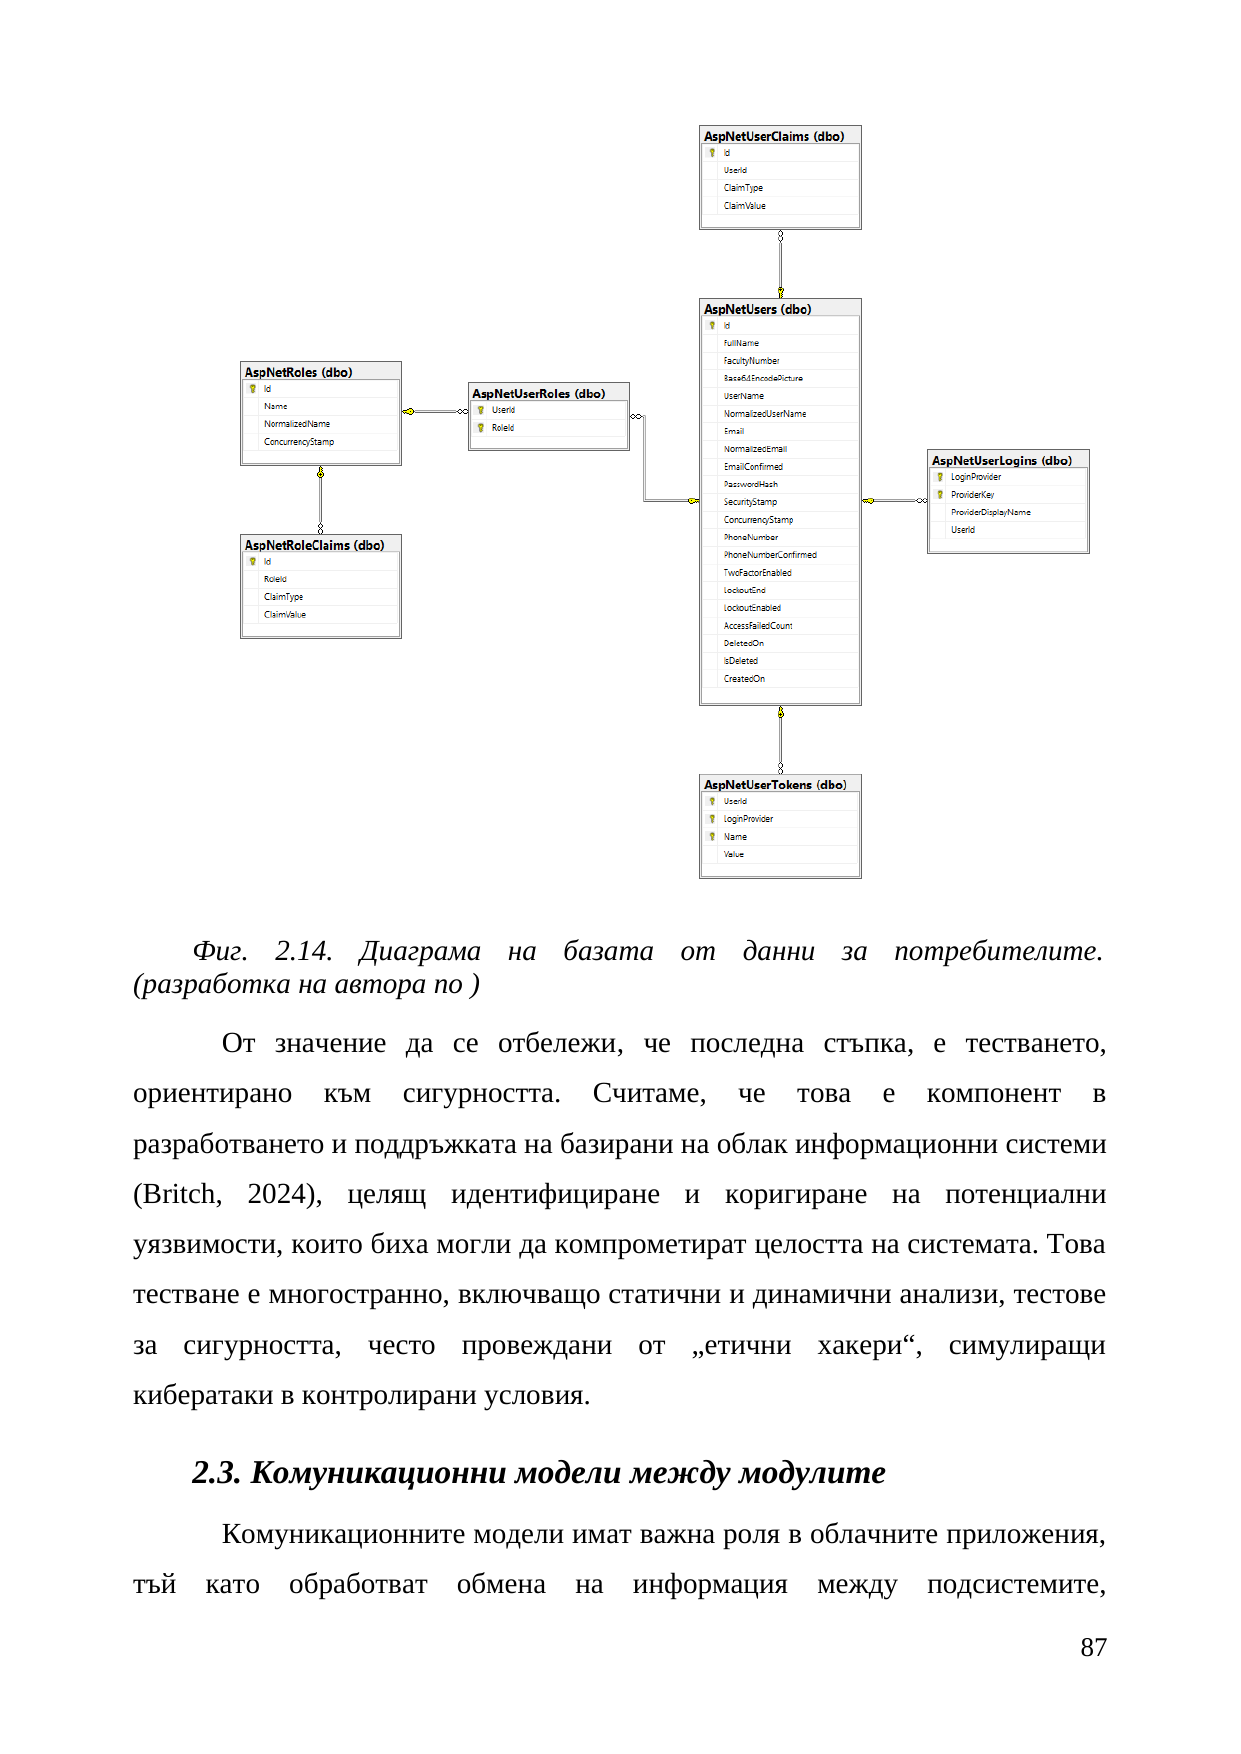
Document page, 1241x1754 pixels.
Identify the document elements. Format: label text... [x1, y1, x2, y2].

text От значение да се отбележи, че последна стъпка, е тестването, ориентирано към сигурността. Считаме, че това е компонент в разработването и поддръжката на базирани на облак информационни системи (Britch, 2024), целящ идентифициране и коригиране на потенциални уязвимости, които биха могли да компрометират целостта на системата. Това тестване е многостранно, включващо статични и динамични анализи, тестове за сигурността, често провеждани от „етични хакери“, симулиращи кибератаки в контролирани условия. [133, 1025, 1107, 1411]
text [133, 1516, 1107, 1600]
subtitle 2.3. Kомуникационни модели между модулите [133, 1453, 1107, 1491]
title Фиг. 2.14. Диаграма на базата от данни за потребителите. (разработка на автора по ) [133, 933, 1107, 1000]
picture [207, 118, 1111, 893]
